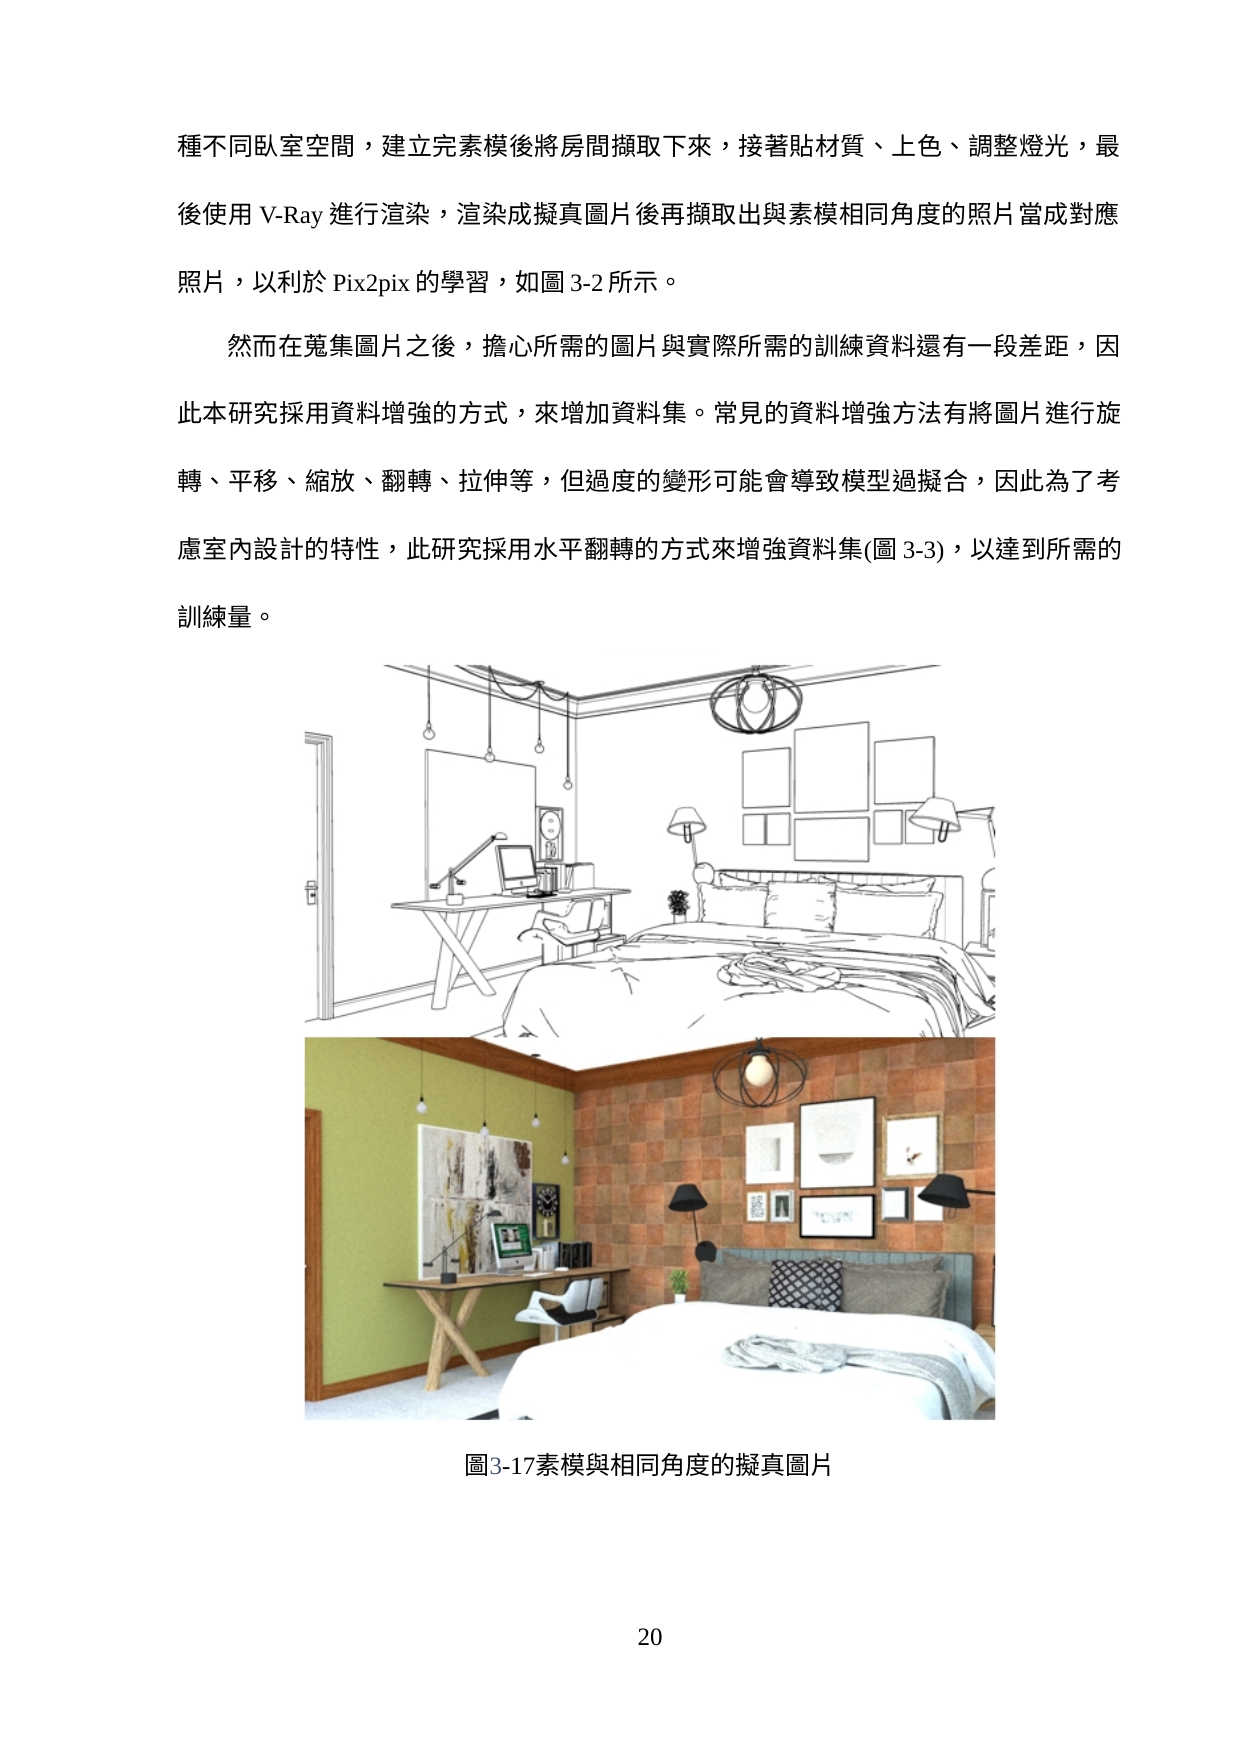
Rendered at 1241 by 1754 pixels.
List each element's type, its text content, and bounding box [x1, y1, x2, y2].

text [177, 122, 1122, 303]
picture [297, 640, 1002, 1424]
text 然而在蒐集圖片之後，擔心所需的圖片與實際所需的訓練資料還有一段差距，因此本研究採用資料增強的方式，來增加資料集。常見的資料增強方法有將圖片進行旋轉、平移、縮放、翻轉、拉伸等，但過度的變形可能會導致模型過擬合，因此為了考慮室內設計的特性，此研究採用水平翻轉的方式來增強資料集(圖3-3)，以達到所需的訓練量。 [177, 322, 1122, 638]
